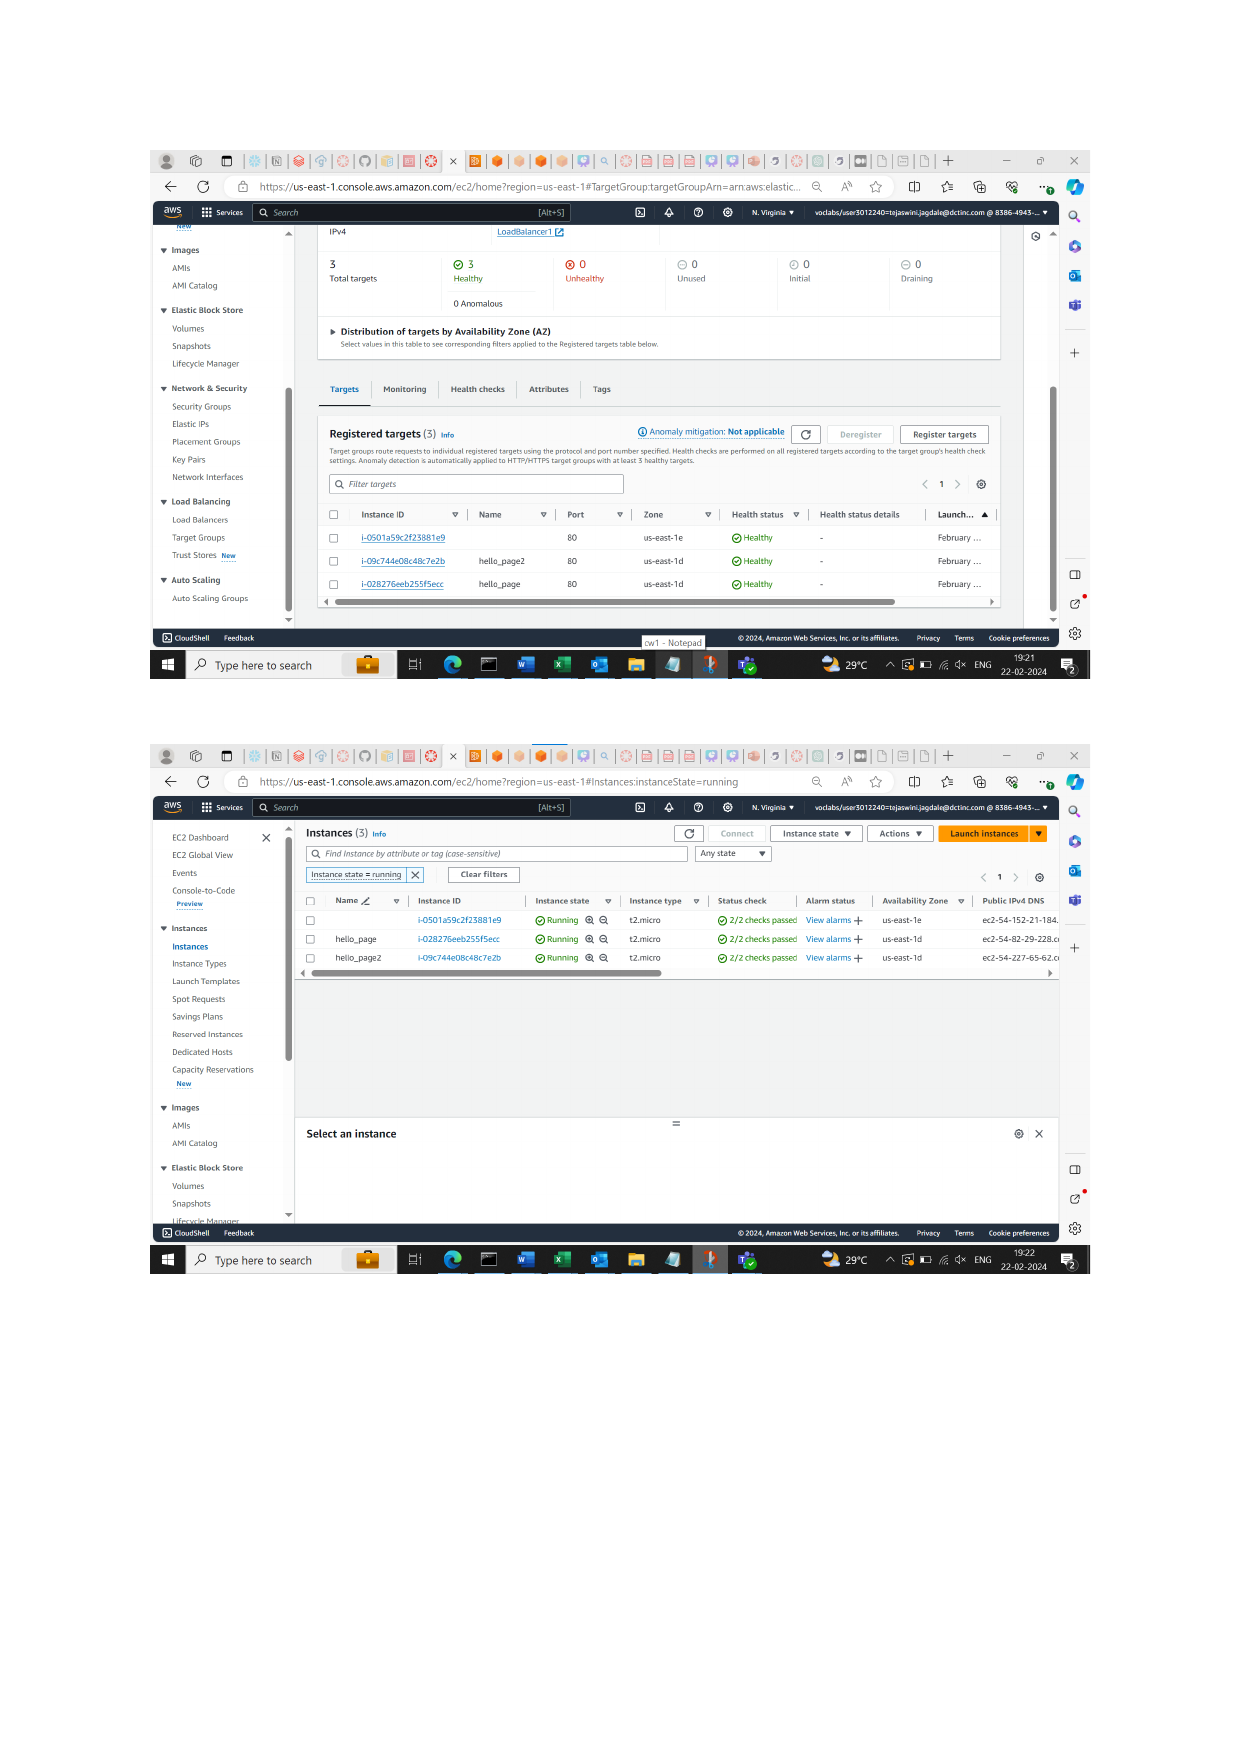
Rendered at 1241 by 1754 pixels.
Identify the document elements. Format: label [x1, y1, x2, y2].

picture [150, 150, 1091, 679]
picture [150, 744, 1091, 1274]
